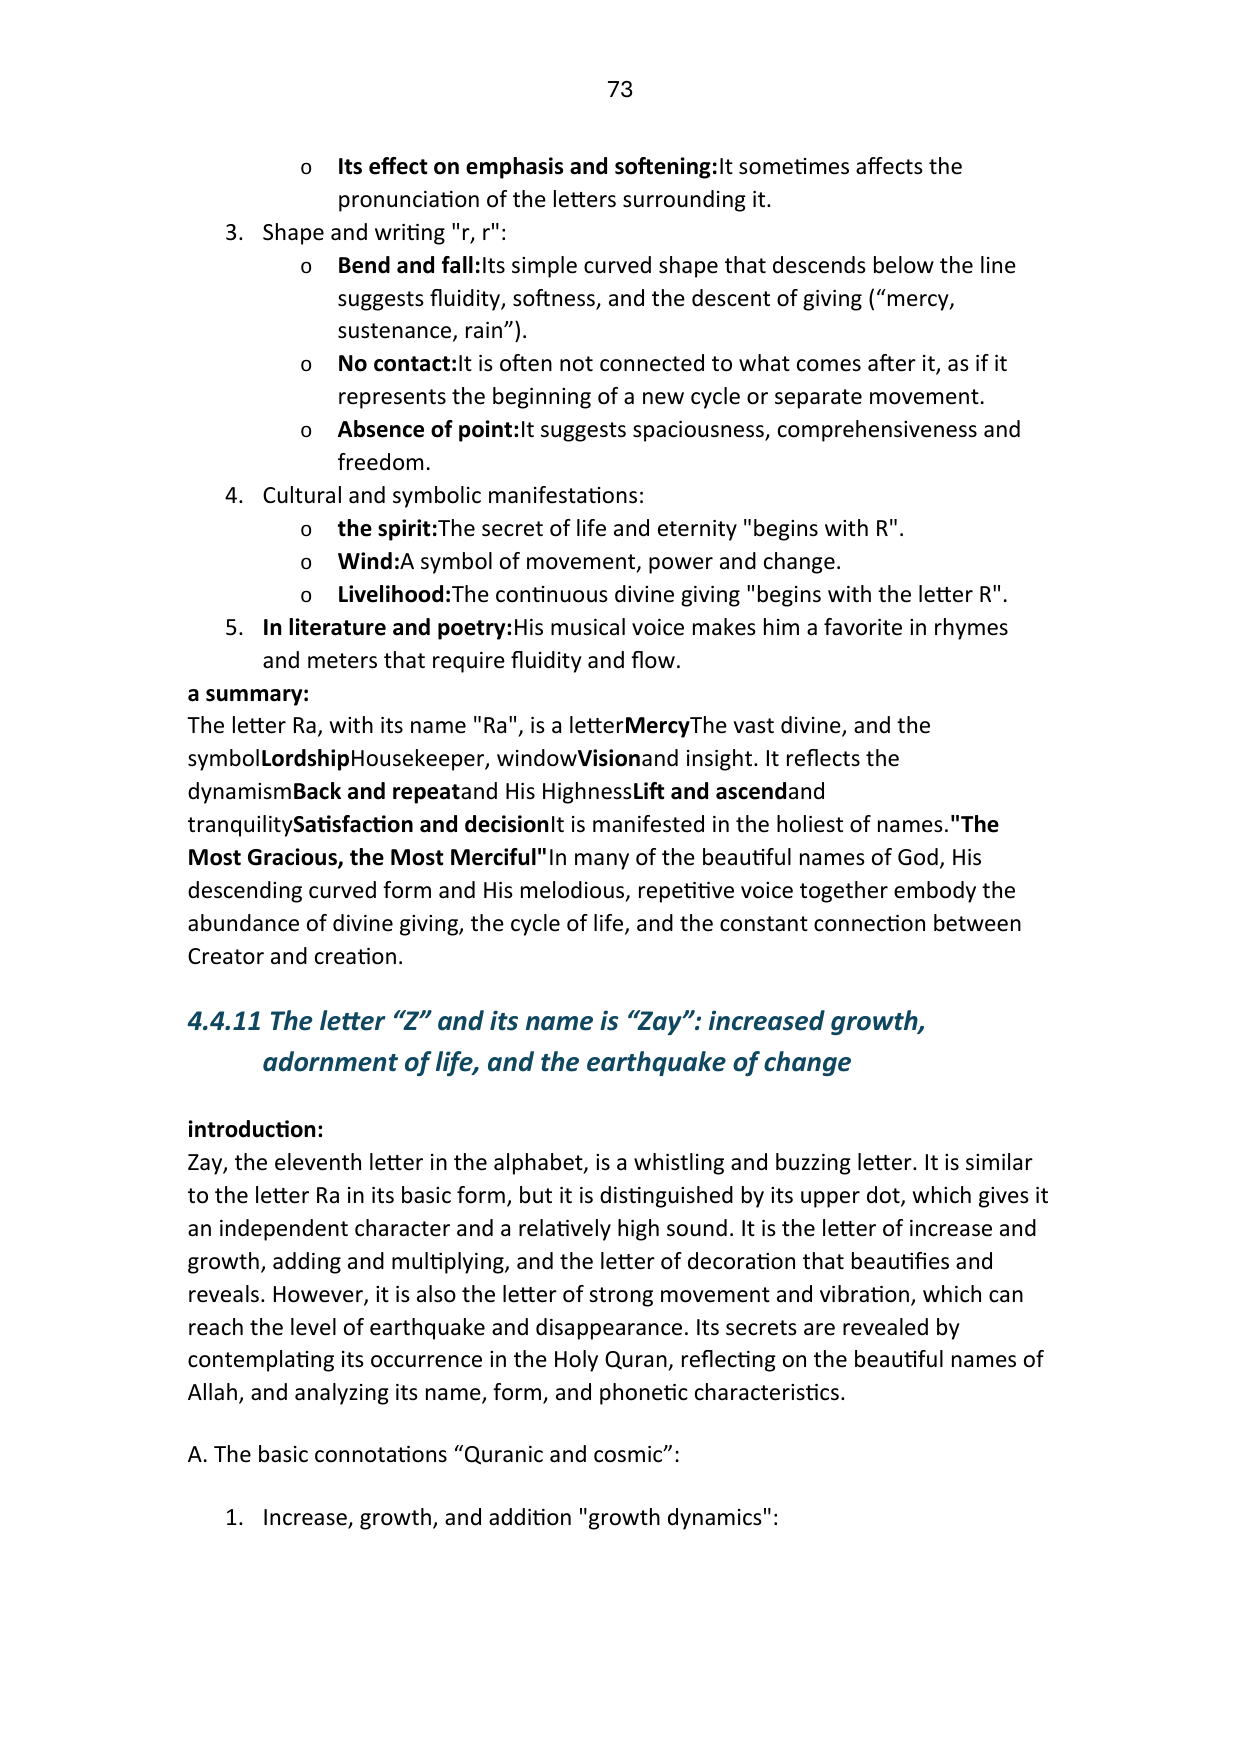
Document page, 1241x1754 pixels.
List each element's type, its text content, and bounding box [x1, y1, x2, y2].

list Wind:A symbol of movement, power and change. [300, 545, 1053, 576]
list Absence of point:It suggests spaciousness, comprehensiveness and freedom. [300, 413, 1053, 477]
list the spirit:The secret of life and eternity "begins with R". [300, 512, 1053, 543]
subtitle The letter “Z” and its name is “Zay”: increased growth, adornment of life, and the earthquake of change [187, 1002, 1053, 1079]
list No contact:It is often not connected to what comes after it, as if it represents the beginning of a new cycle or separate movement. [300, 347, 1053, 411]
list Its effect on emphasis and softening:It sometimes affects the pronunciation of the letters surrounding it. [300, 150, 1053, 213]
text a summary: The letter Ra, with its name "Ra", is a letterMercyThe vast divine, and the symbolLordshipHousekeeper, windowVisionand insight. It reflects the dynamismBack and repeatand His HighnessLift and ascendand tranquilitySatisfaction and decisionIt is manifested in the holiest of names."The Most Gracious, the Most Merciful"In many of the beautiful names of God, His descending curved form and His melodious, repetitive voice together embody the abundance of divine giving, the cycle of life, and the constant connection between Creator and creation. [187, 677, 1053, 971]
list Bend and fall:Its simple curved shape that descends below the line suggests fluidity, softness, and the descent of giving (“mercy, sustenance, rain”). [300, 249, 1053, 345]
list Livelihood:The continuous divine giving "begins with the letter R". [300, 578, 1053, 608]
list Shape and writing "r, r": [225, 216, 1053, 246]
text A. The basic connotations “Quranic and cosmic”: [187, 1438, 1053, 1469]
text introduction: Zay, the eleventh letter in the alphabet, is a whistling and buzzing letter. It is similar to the letter Ra in its basic form, but it is distinguished by its upper dot, which gives it an independent character and a relatively high sound. It is the letter of increase and growth, adding and multiplying, and the letter of decoration that beautifies and reveals. However, it is also the letter of strong movement and vibration, which can reach the level of earthquake and disappearance. Its secrets are revealed by contemplating its occurrence in the Holy Quran, reflecting on the beautiful names of Allah, and analyzing its name, form, and phonetic characteristics. [187, 1113, 1053, 1407]
list Increase, growth, and addition "growth dynamics": [225, 1501, 1053, 1531]
list In literature and poetry:His musical voice makes him a favorite in rhymes and meters that require fluidity and flow. [225, 611, 1053, 674]
list Cultural and symbolic manifestations: [225, 479, 1053, 510]
